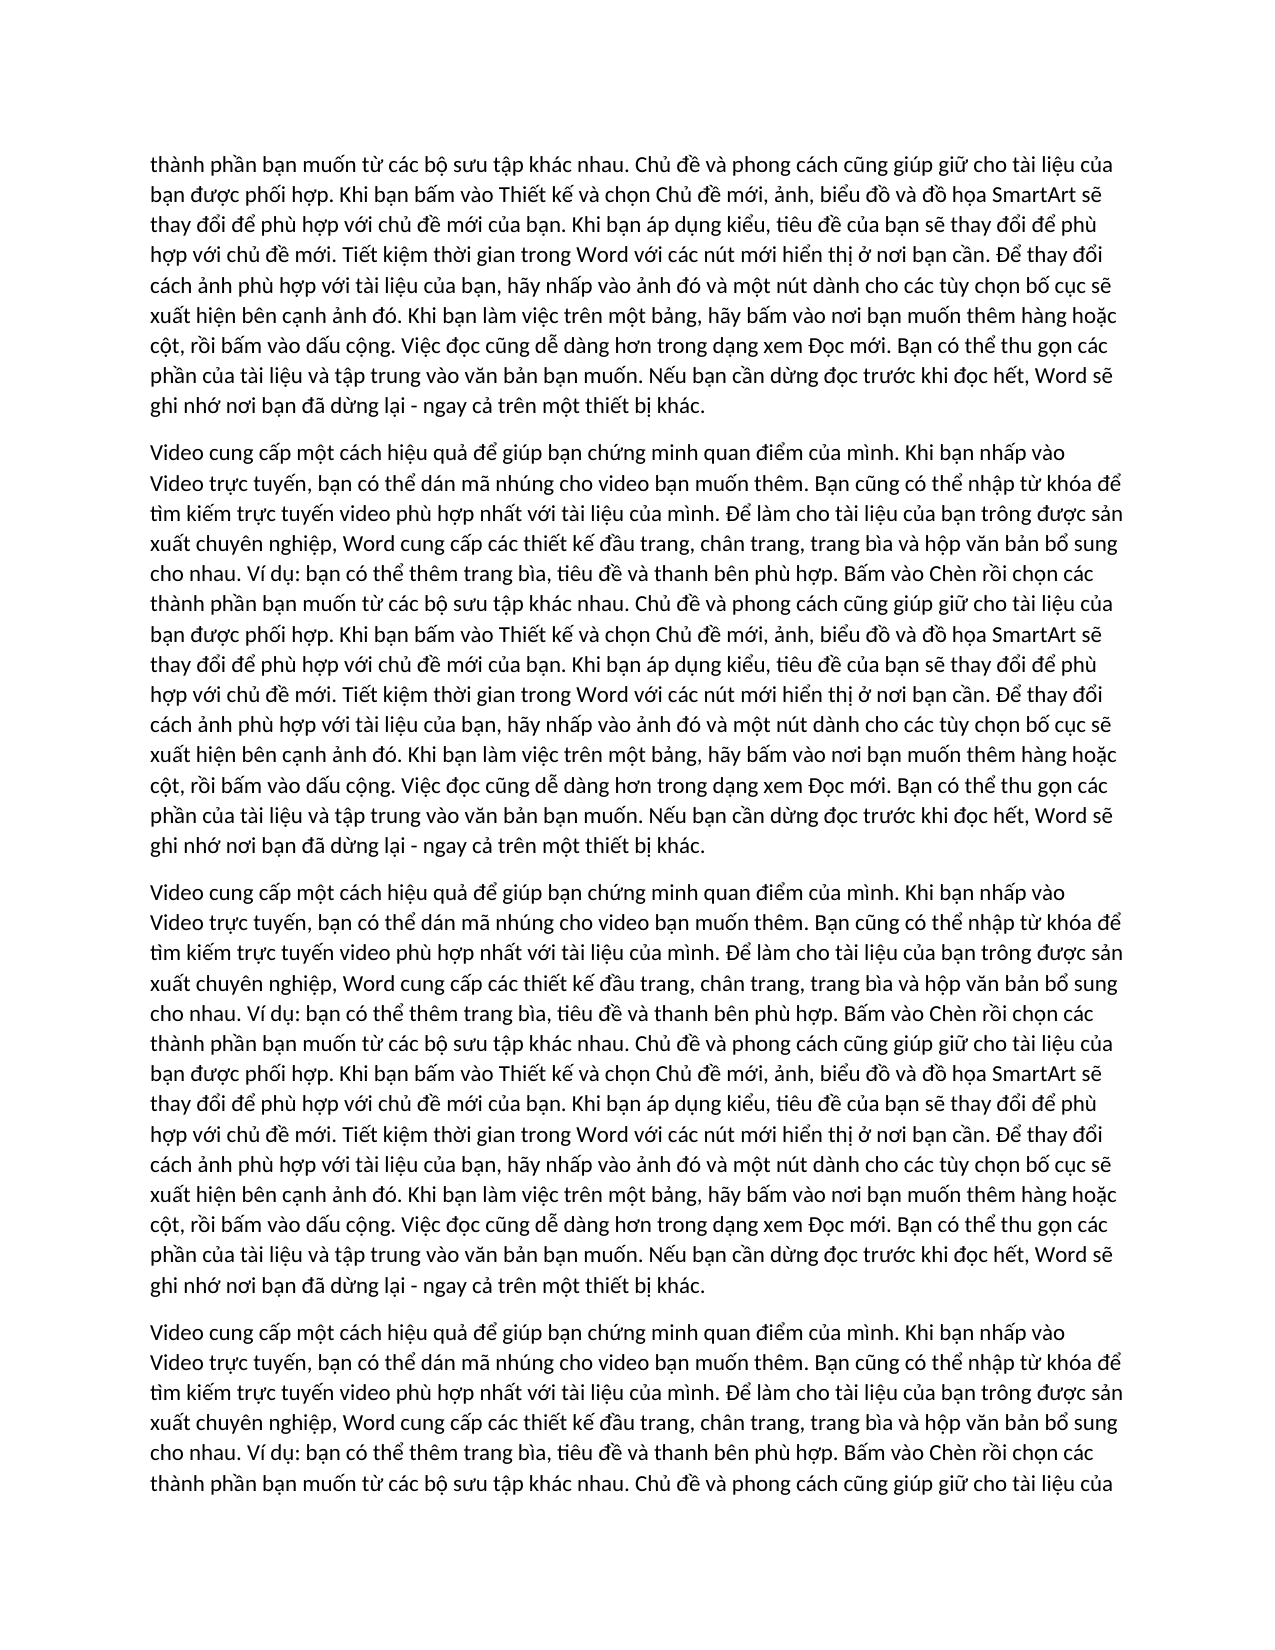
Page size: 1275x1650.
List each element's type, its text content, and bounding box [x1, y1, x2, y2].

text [150, 1318, 1125, 1497]
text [150, 150, 1125, 420]
